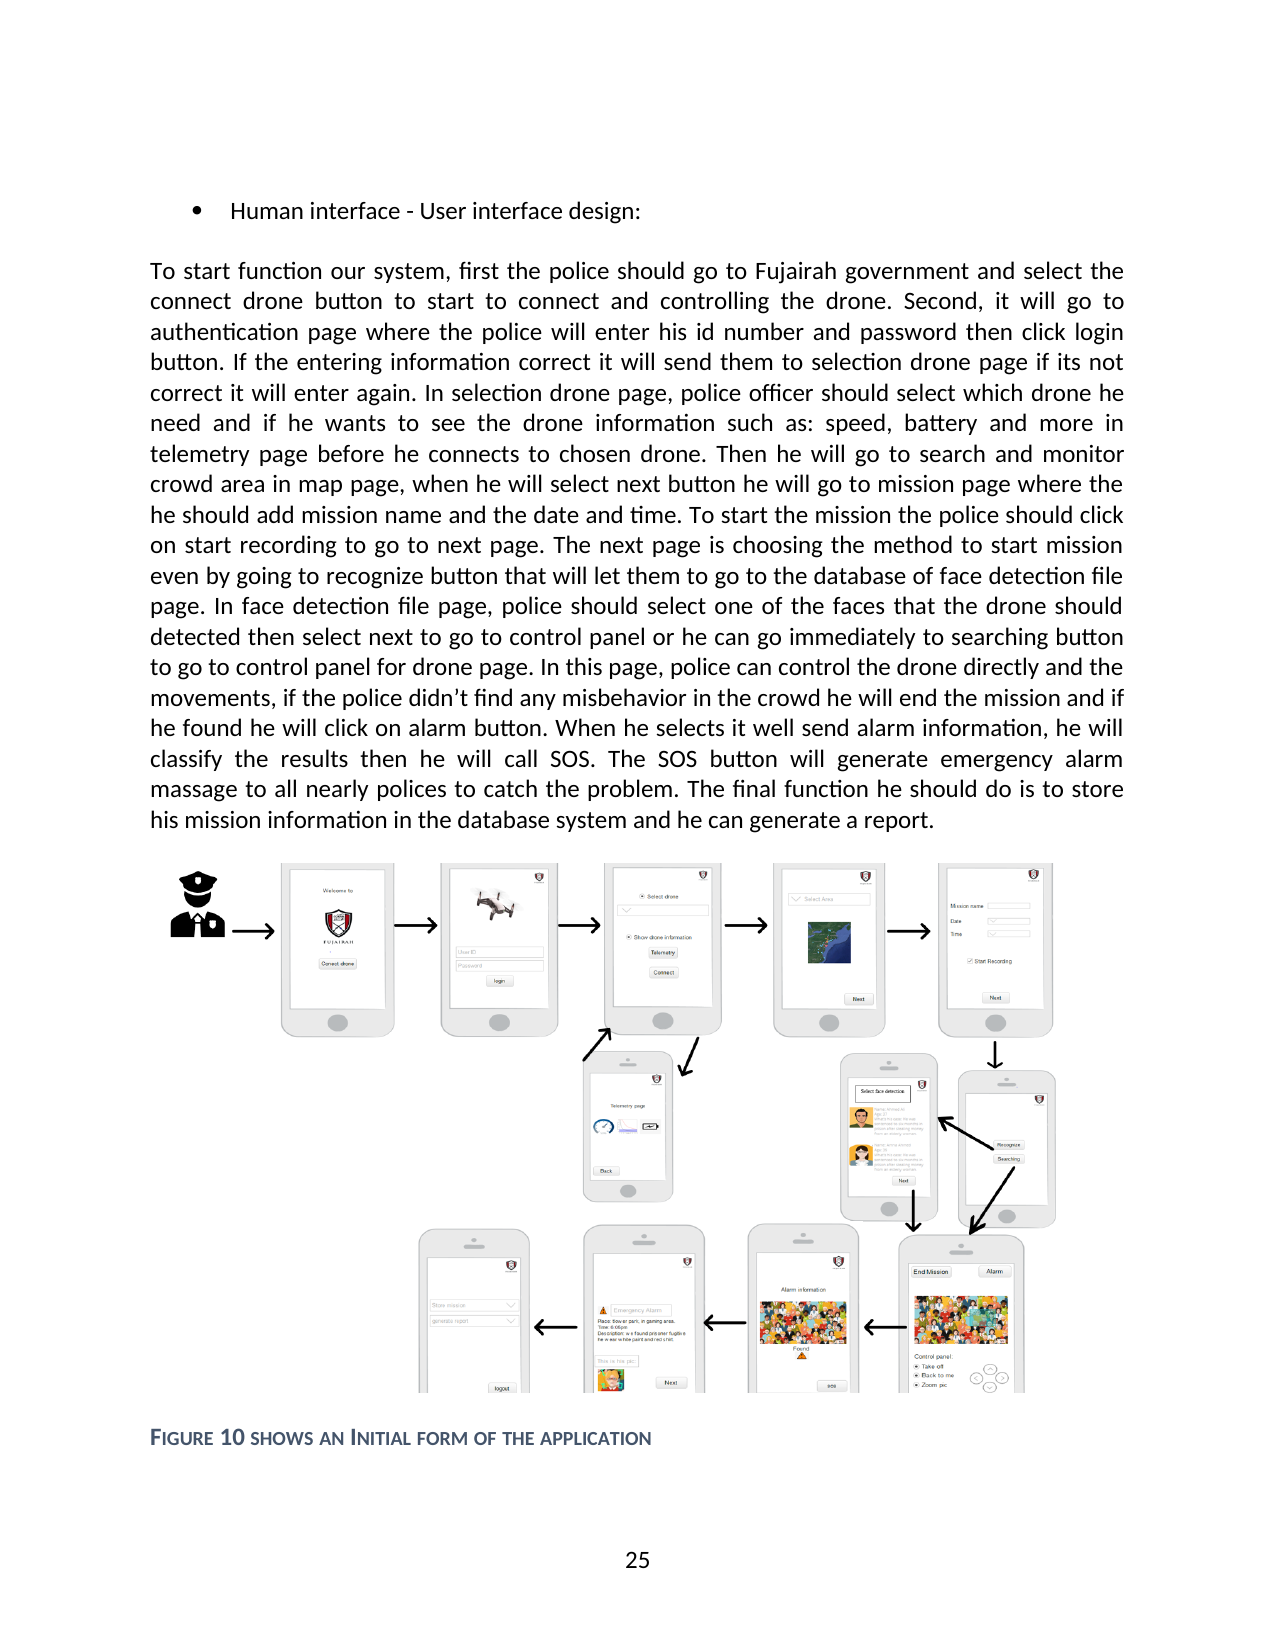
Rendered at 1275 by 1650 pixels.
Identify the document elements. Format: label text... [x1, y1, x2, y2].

list Human interface - User interface design: [193, 195, 1126, 226]
text To start function our system, first the police should go to Fujairah government and select the connect drone button to start to connect and controlling the drone. Second, it will go to authentication page where the police will enter his id number and password then click login button. If the entering information correct it will send them to selection drone page if its not correct it will enter again. In selection drone page, police officer should select which drone he need and if he wants to see the drone information such as: speed, battery and more in telemetry page before he connects to chosen drone. Then he will go to search and monitor crowd area in map page, when he will select next button he will go to mission page where the he should add mission name and the date and time. To start the mission the police should click on start recording to go to next page. The next page is choosing the method to start mission even by going to recognize button that will let them to go to the database of face detection file page. In face detection file page, police should select one of the faces that the drone should detected then select next to go to control panel or he can go immediately to searching button to go to control panel for drone page. In this page, police can control the drone directly and the movements, if the police didn’t find any misbehavior in the crowd he will end the mission and if he found he will click on alarm button. When he selects it well send alarm information, he will classify the results then he will call SOS. The SOS button will generate emergency alarm massage to all nearly polices to catch the problem. The final function he should do is to store his mission information in the database system and he can generate a report. [150, 255, 1126, 835]
text Figure 10 shows an Initial form of the application [150, 1421, 1126, 1452]
picture [150, 863, 1077, 1393]
